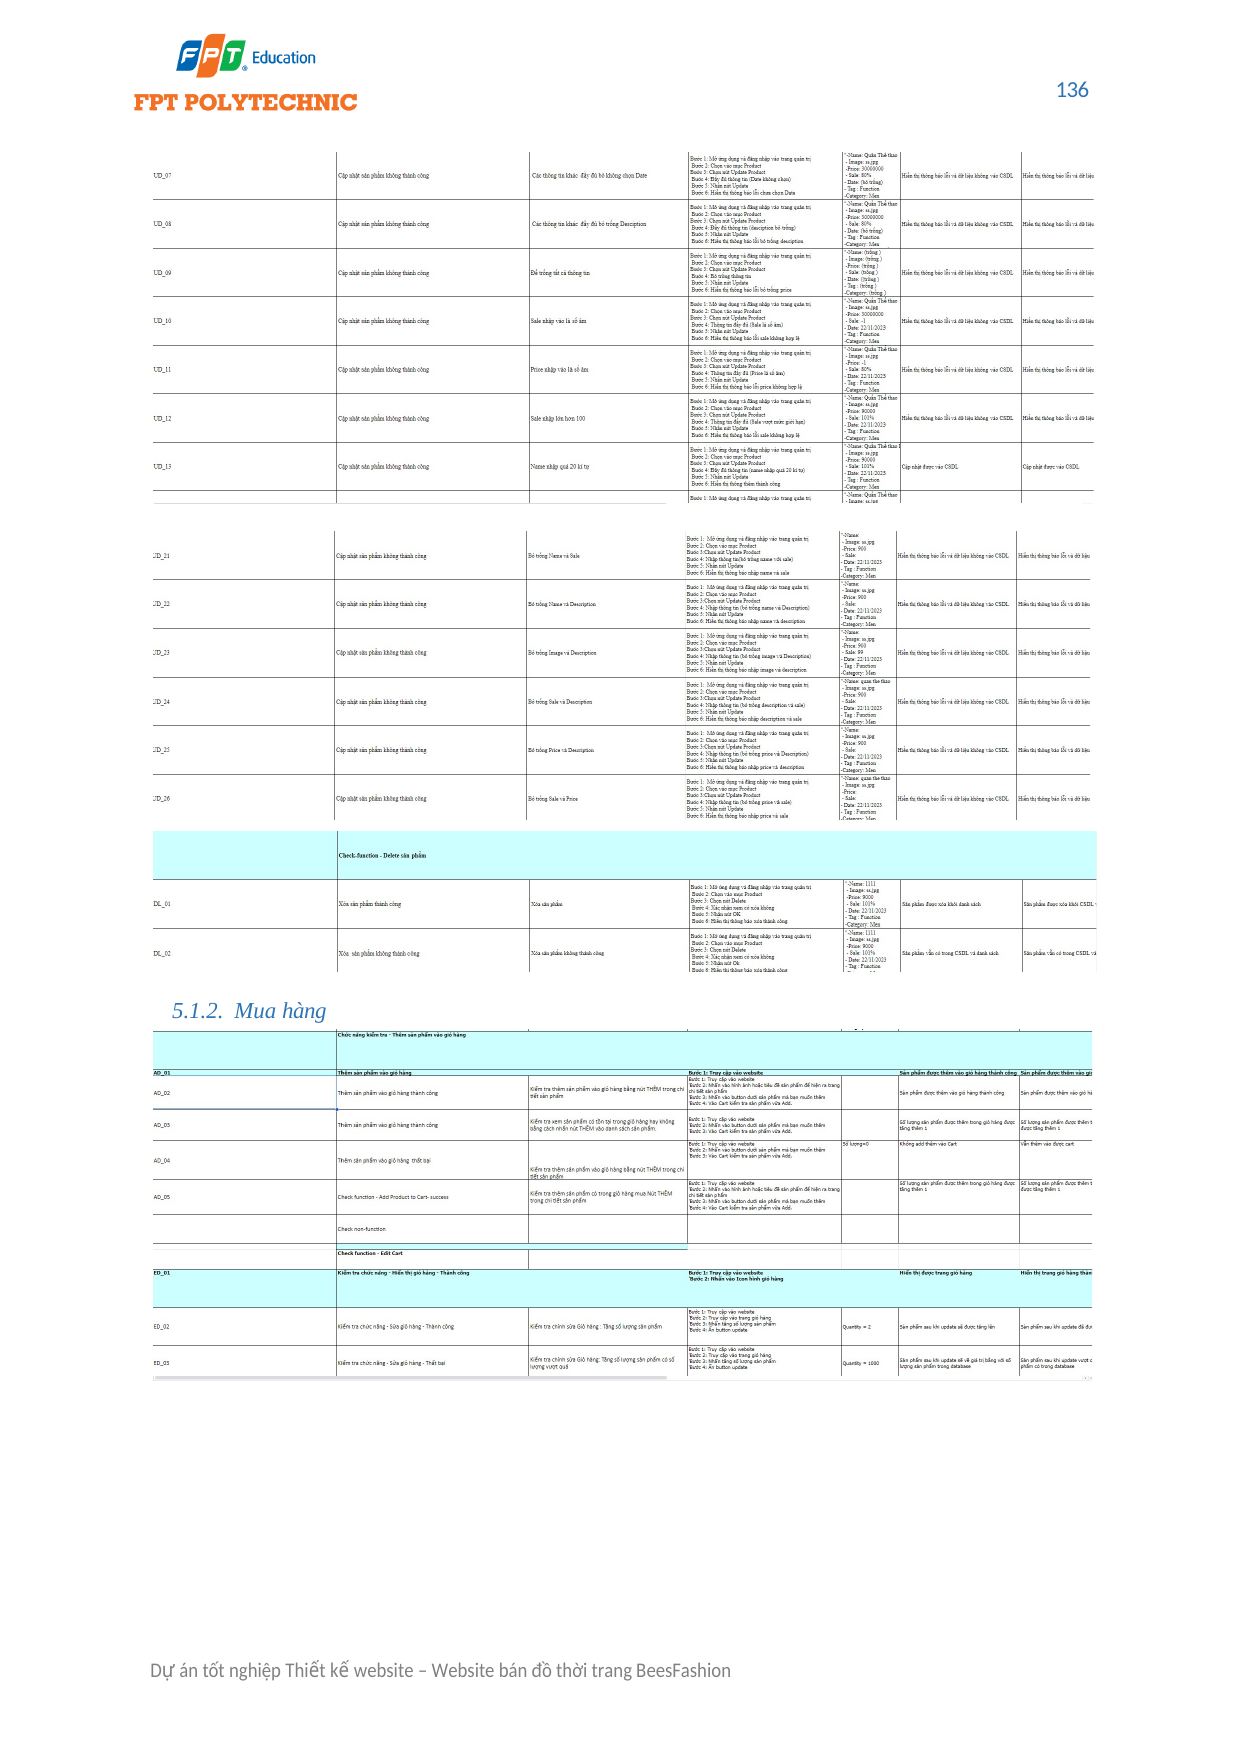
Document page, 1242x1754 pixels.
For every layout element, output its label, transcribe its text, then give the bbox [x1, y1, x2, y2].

picture [126, 27, 364, 118]
picture [153, 831, 1097, 972]
picture [153, 1029, 1093, 1381]
picture [153, 531, 1091, 820]
picture [153, 152, 1094, 504]
